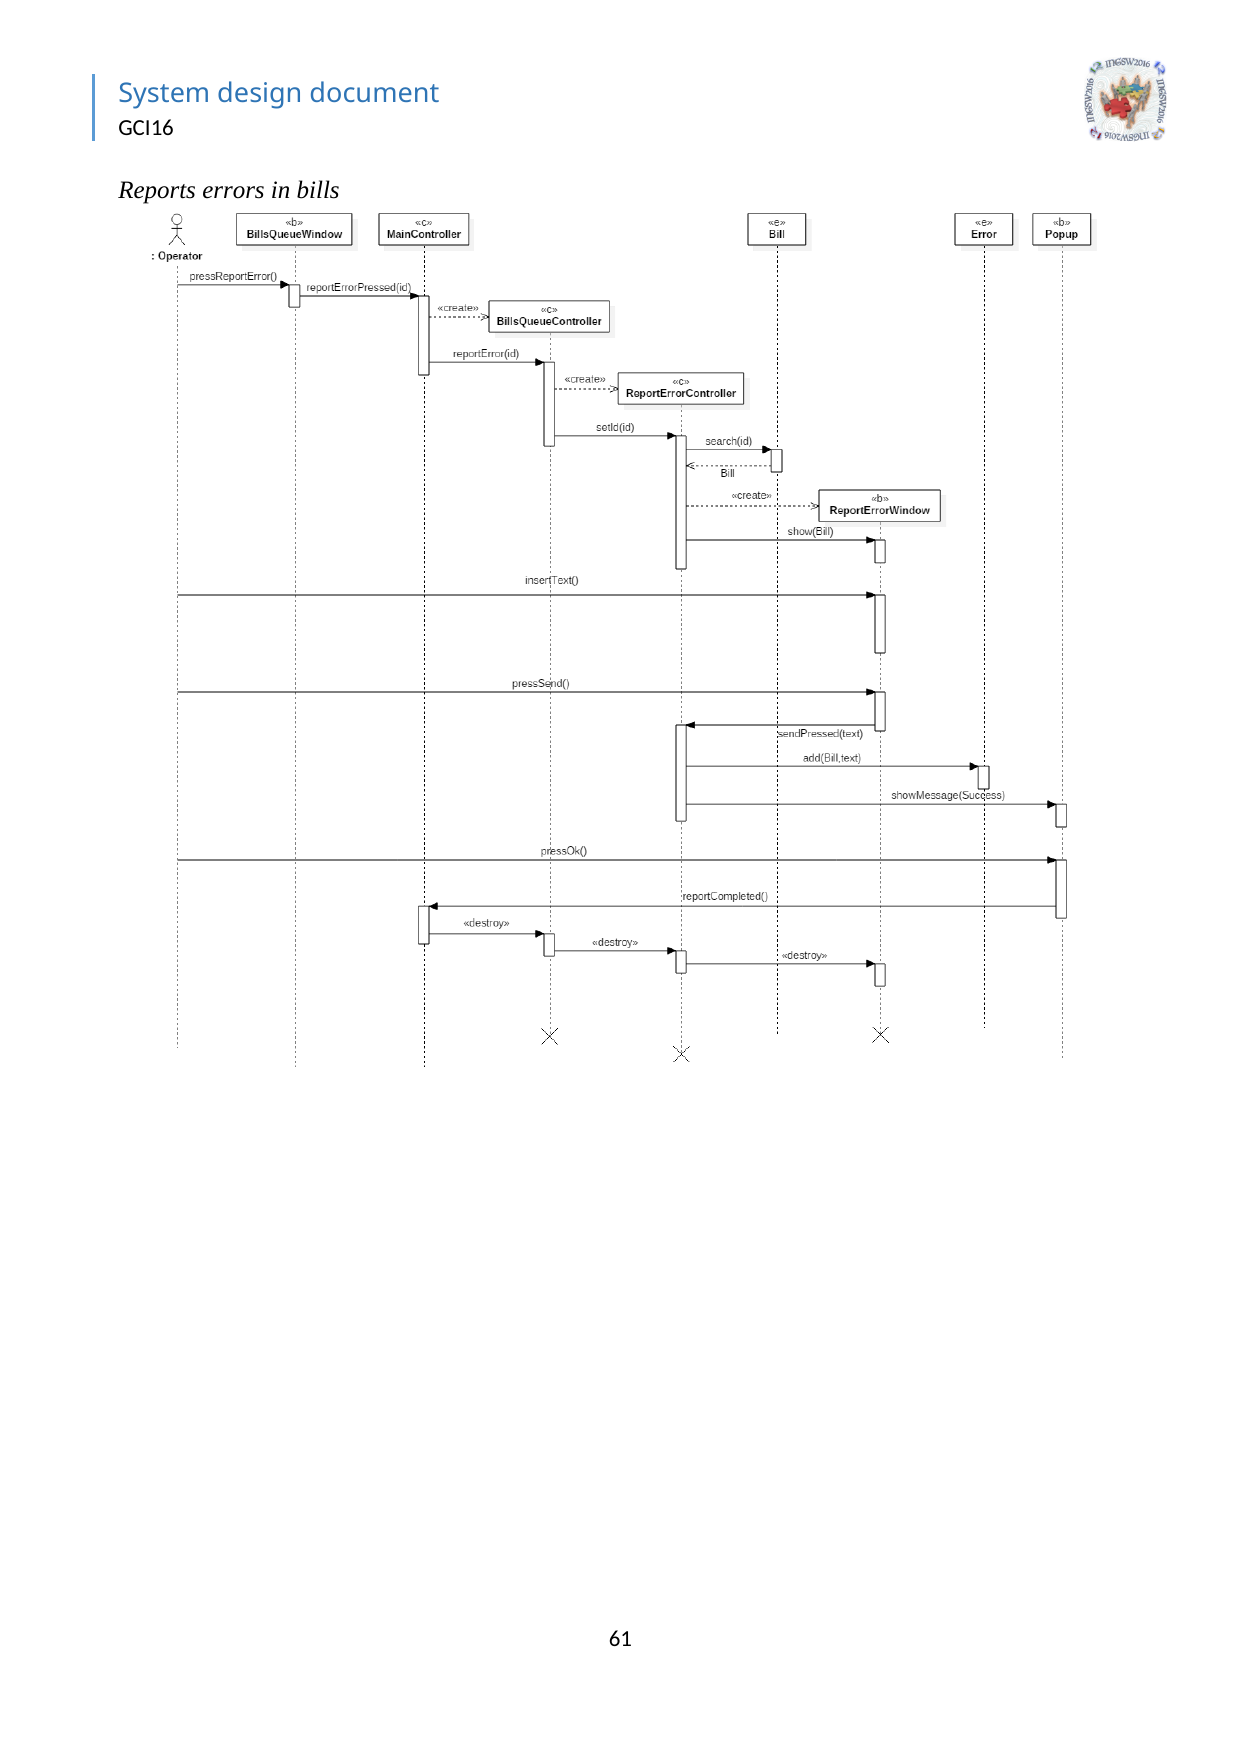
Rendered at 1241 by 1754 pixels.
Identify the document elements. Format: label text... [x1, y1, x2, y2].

picture [1076, 55, 1171, 149]
subtitle Reports errors in bills [118, 175, 1122, 205]
picture [118, 205, 1122, 1099]
